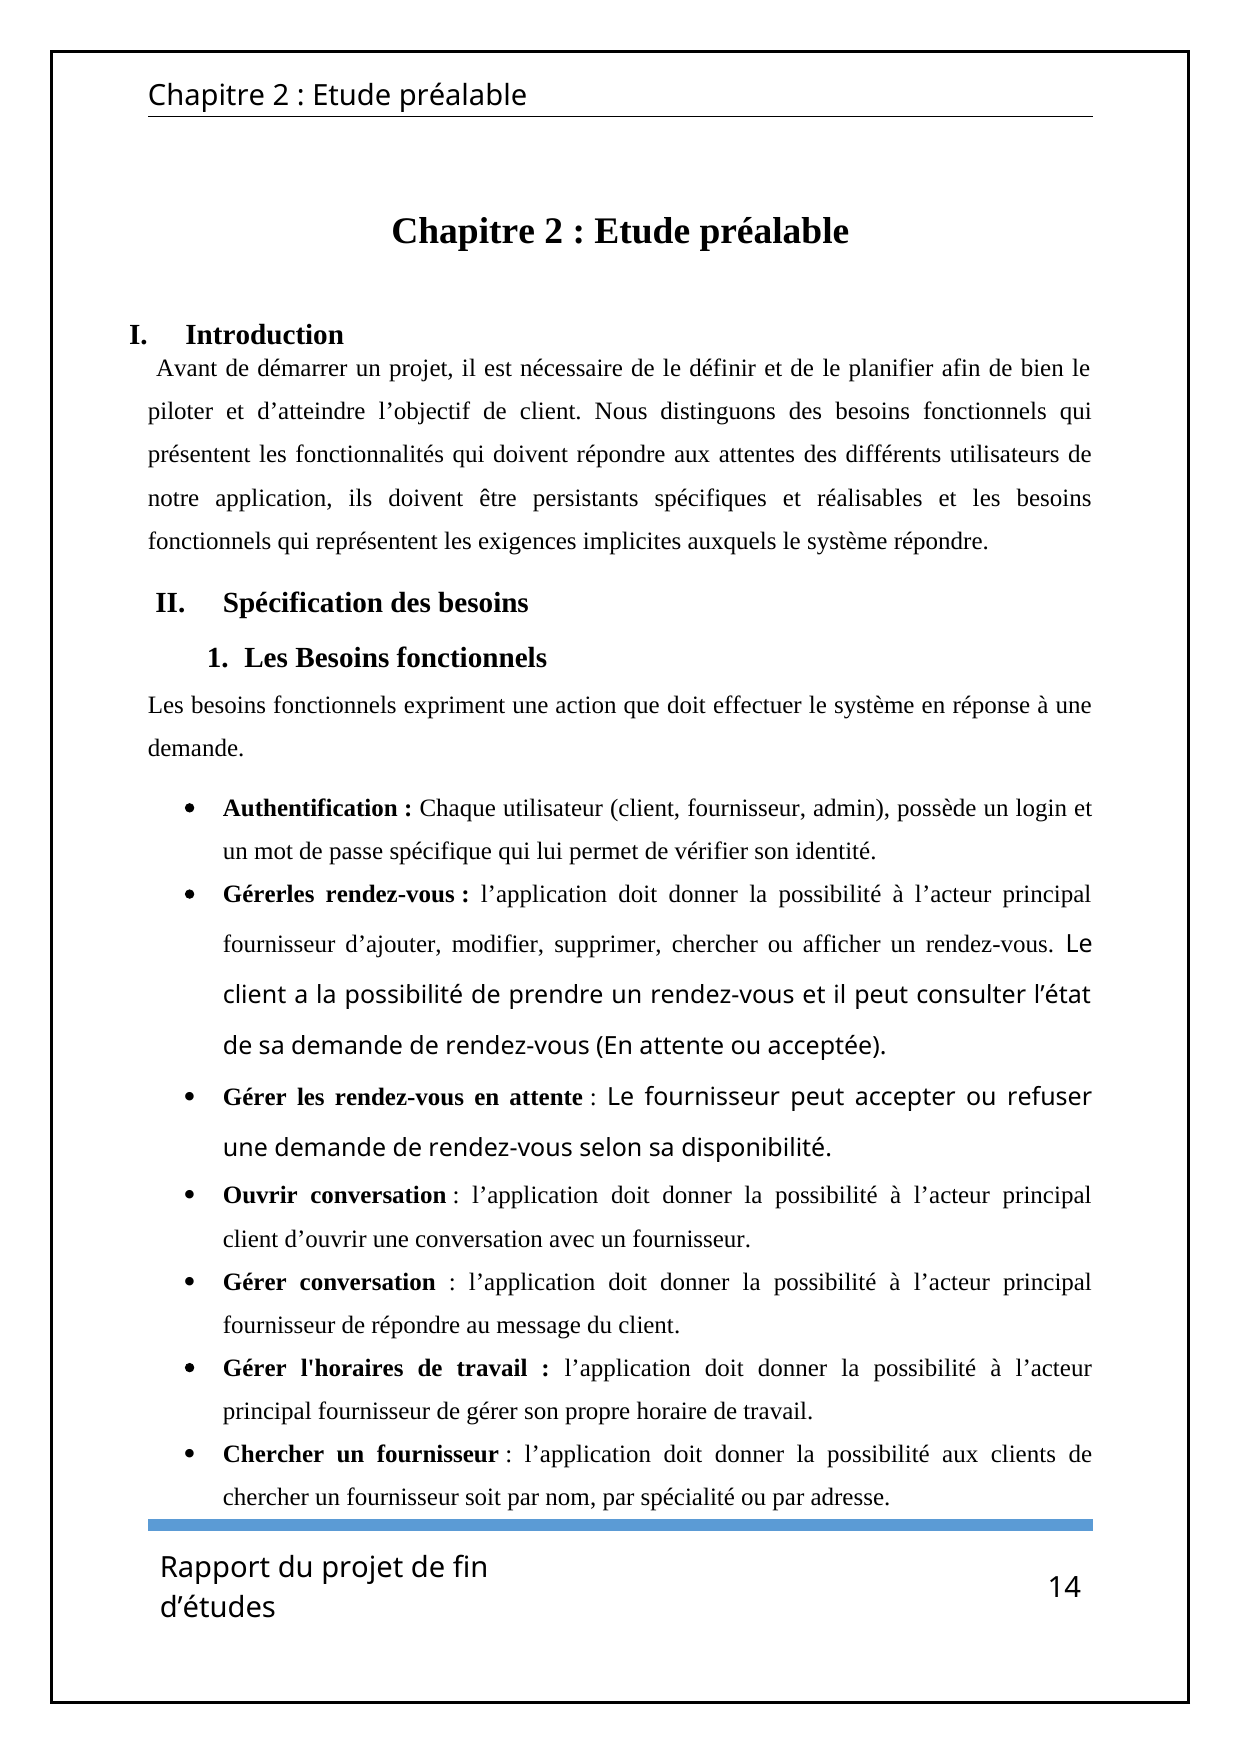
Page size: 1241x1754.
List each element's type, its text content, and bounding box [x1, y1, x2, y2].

subtitle Spécification des besoins [185, 586, 1093, 619]
list Authentification : Chaque utilisateur (client, fournisseur, admin), possède un login et un mot de passe spécifique qui lui permet de vérifier son identité. [185, 793, 1093, 865]
list Gérerles rendez-vous : l’application doit donner la possibilité à l’acteur principal fournisseur d’ajouter, modifier, supprimer, chercher ou afficher un rendez-vous. Le client a la possibilité de prendre un rendez-vous et il peut consulter l’état de sa demande de rendez-vous (En attente ou acceptée). [185, 879, 1093, 1061]
subtitle Introduction [148, 317, 1093, 351]
list Gérer conversation : l’application doit donner la possibilité à l’acteur principal fournisseur de répondre au message du client. [185, 1267, 1093, 1339]
subtitle Les Besoins fonctionnels [207, 640, 1093, 674]
subtitle Chapitre 2 : Etude préalable [148, 209, 1093, 252]
list Ouvrir conversation : l’application doit donner la possibilité à l’acteur principal client d’ouvrir une conversation avec un fournisseur. [185, 1181, 1093, 1252]
list Chercher un fournisseur : l’application doit donner la possibilité aux clients de chercher un fournisseur soit par nom, par spécialité ou par adresse. [185, 1439, 1093, 1511]
text Avant de démarrer un projet, il est nécessaire de le définir et de le planifier afin de bien le piloter et d’atteindre l’objectif de client. Nous distinguons des besoins fonctionnels qui présentent les fonctionnalités qui doivent répondre aux attentes des différents utilisateurs de notre application, ils doivent être persistants spécifiques et réalisables et les besoins fonctionnels qui représentent les exigences implicites auxquels le système répondre. [148, 353, 1093, 554]
text Les besoins fonctionnels expriment une action que doit effectuer le système en réponse à une demande. [148, 690, 1093, 762]
list Gérer l'horaires de travail : l’application doit donner la possibilité à l’acteur principal fournisseur de gérer son propre horaire de travail. [185, 1353, 1093, 1425]
list Gérer les rendez-vous en attente : Le fournisseur peut accepter ou refuser une demande de rendez-vous selon sa disponibilité. [185, 1078, 1093, 1163]
